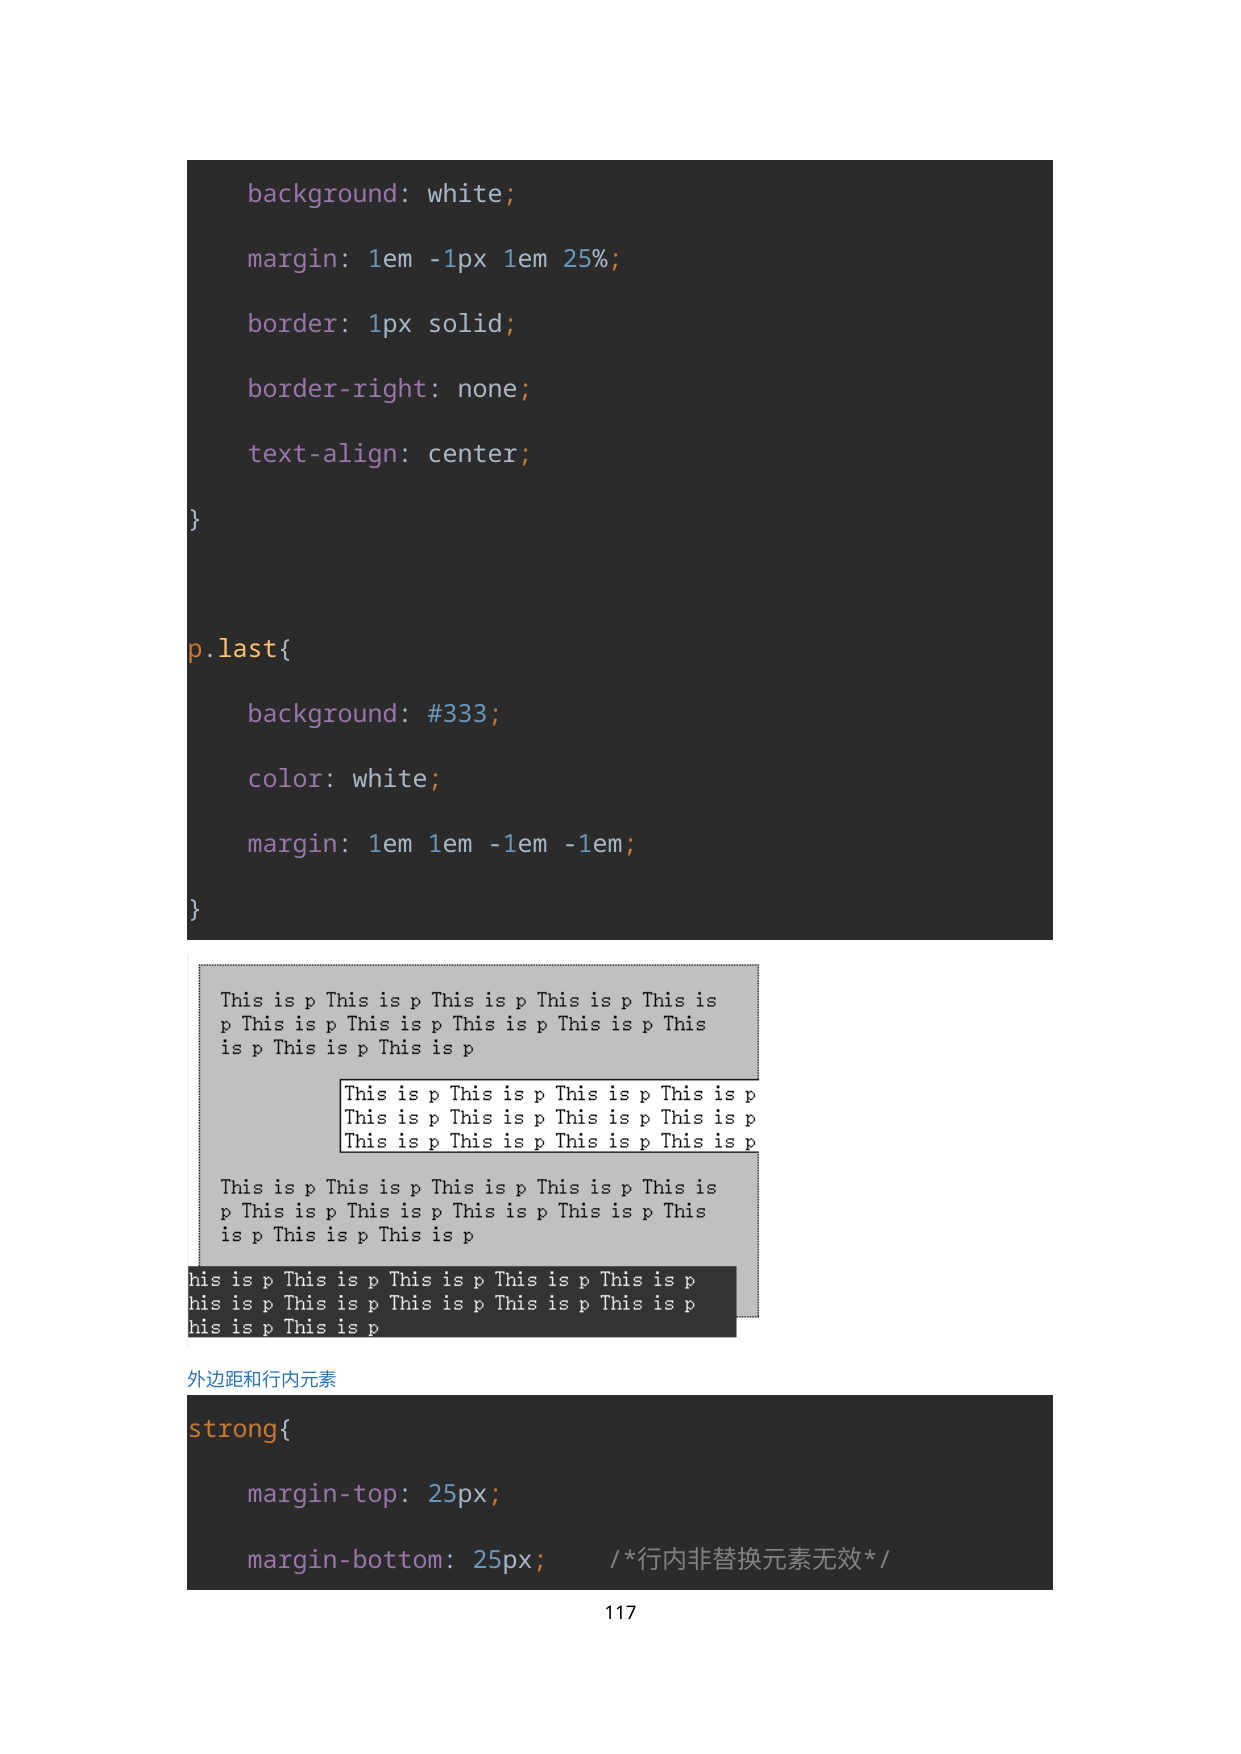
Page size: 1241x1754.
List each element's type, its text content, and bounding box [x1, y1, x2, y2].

text 外边距和行内元素 [187, 1362, 1053, 1395]
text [187, 1395, 1053, 1590]
picture [187, 954, 767, 1348]
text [187, 160, 1053, 940]
